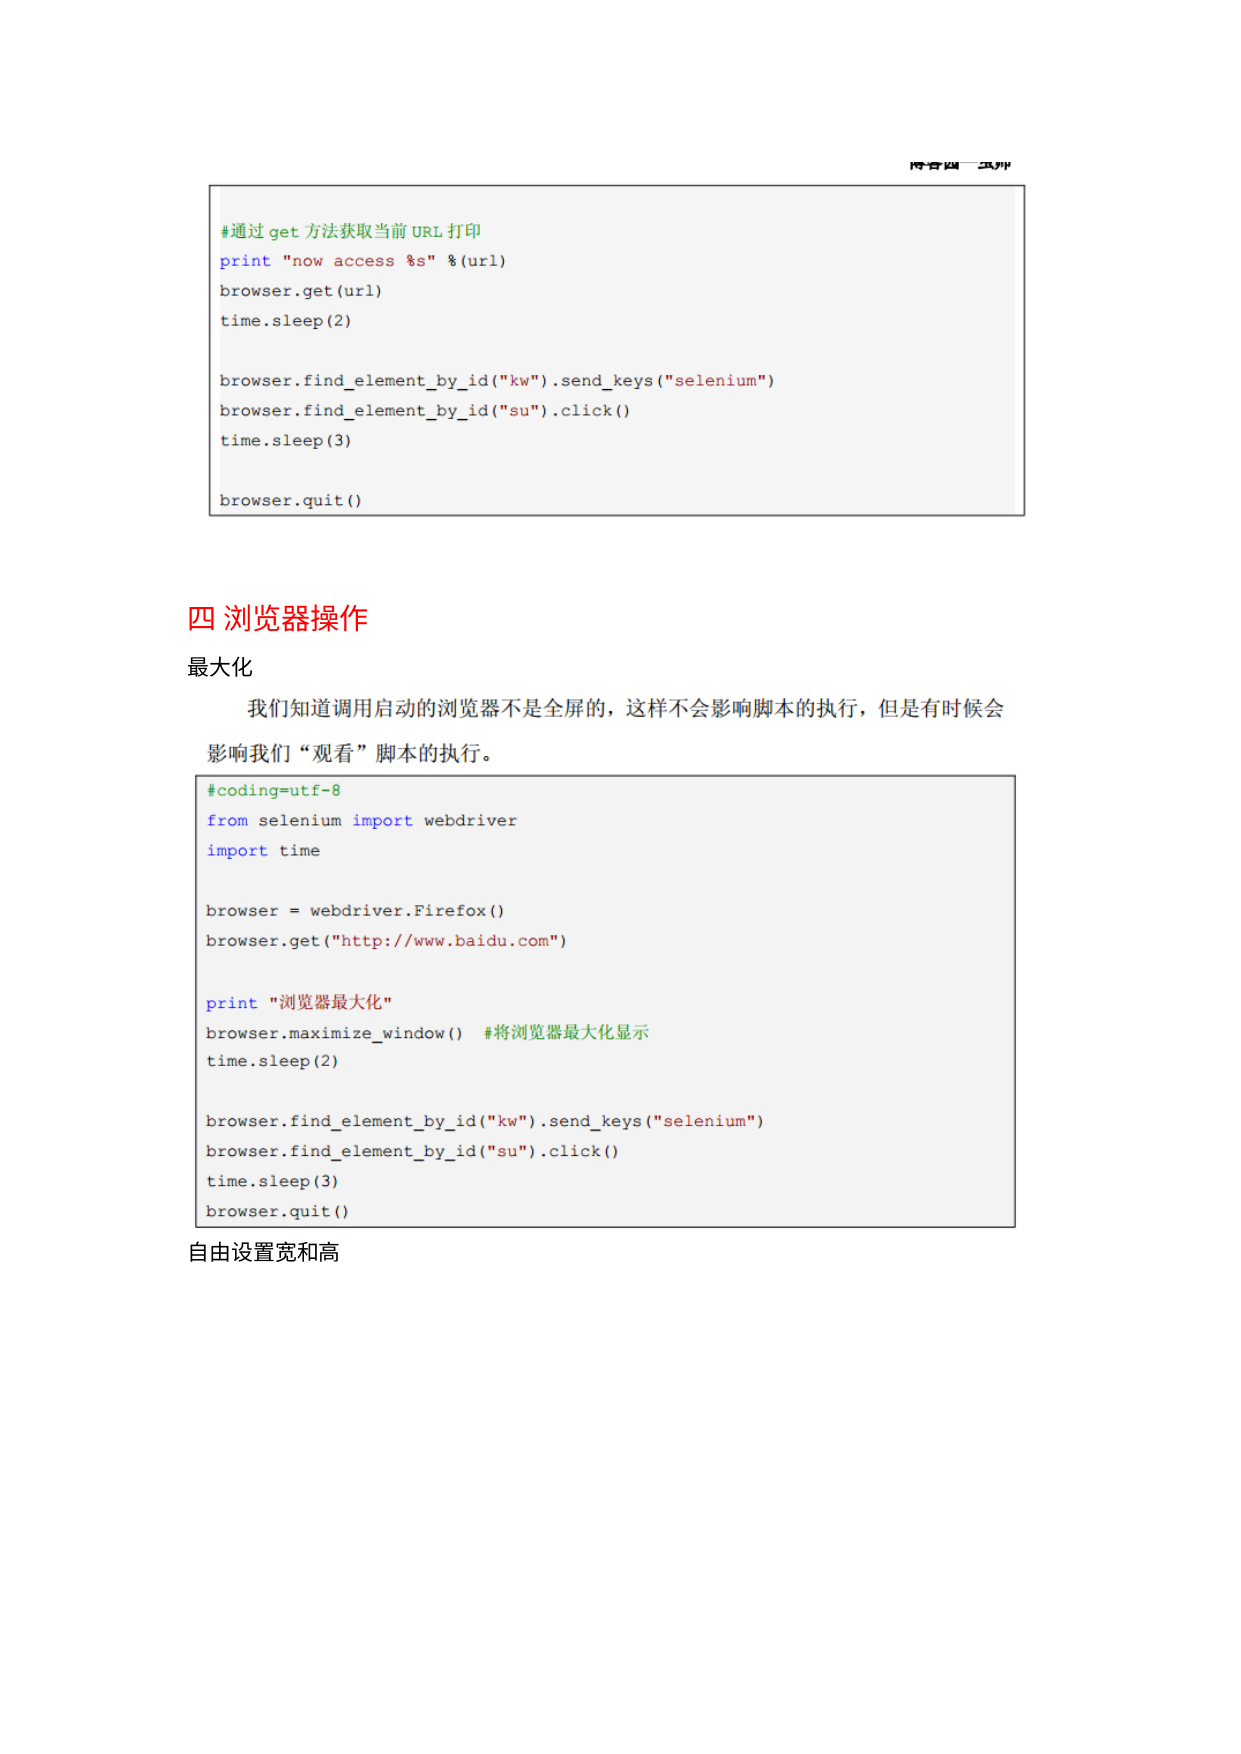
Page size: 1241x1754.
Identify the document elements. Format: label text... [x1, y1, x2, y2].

text 最大化 [187, 649, 1053, 682]
picture [187, 682, 1053, 1229]
text 自由设置宽和高 [187, 1234, 1053, 1267]
text 四 浏览器操作 [187, 584, 1053, 649]
picture [187, 162, 1053, 533]
